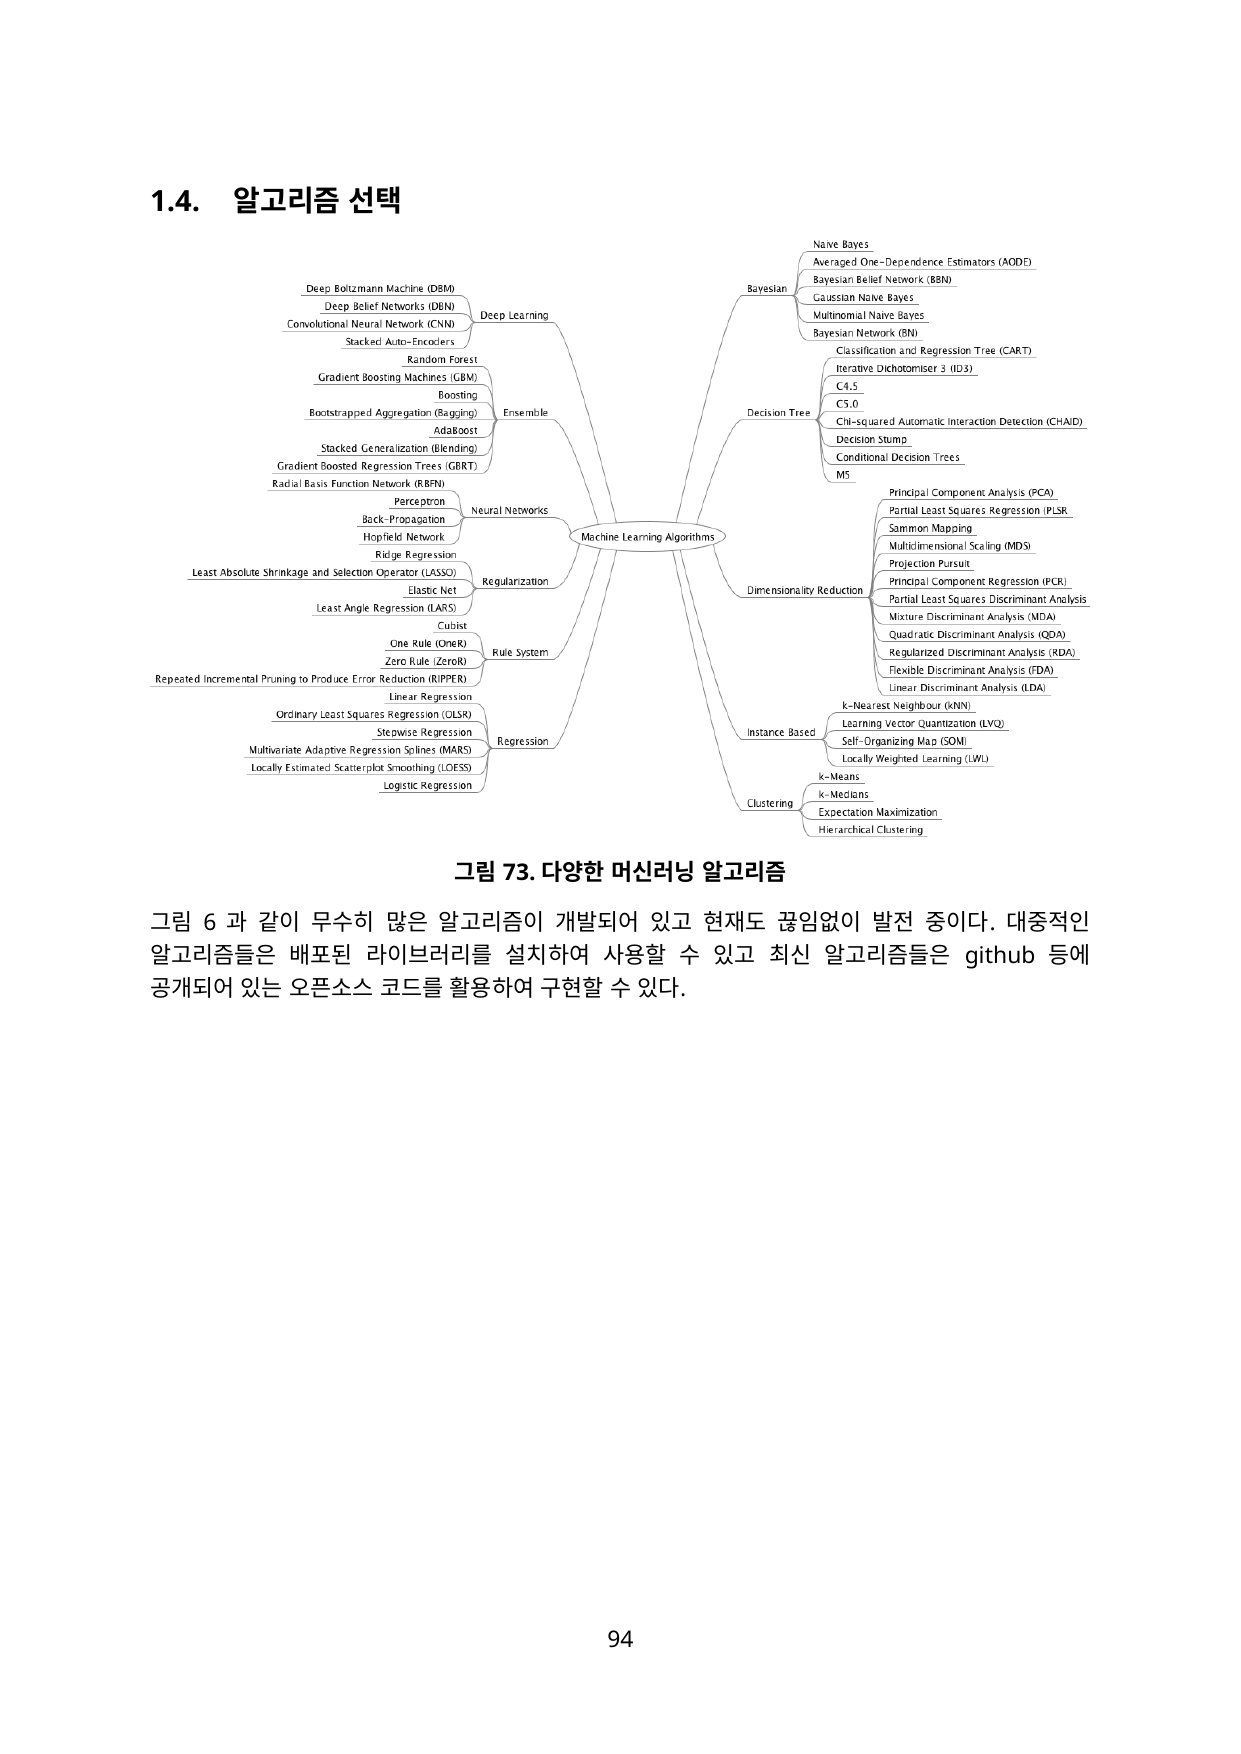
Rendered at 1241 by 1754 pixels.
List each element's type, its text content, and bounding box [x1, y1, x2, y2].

text 그림 73. 다양한 머신러닝 알고리즘 [150, 854, 1090, 887]
subtitle 알고리즘 선택 [150, 177, 1090, 219]
picture [150, 236, 1091, 837]
text 그림 6 과 같이 무수히 많은 알고리즘이 개발되어 있고 현재도 끊임없이 발전 중이다. 대중적인 알고리즘들은 배포된 라이브러리를 설치하여 사용할 수 있고 최신 알고리즘들은 github 등에 공개되어 있는 오픈소스 코드를 활용하여 구현할 수 있다. [150, 904, 1090, 1004]
